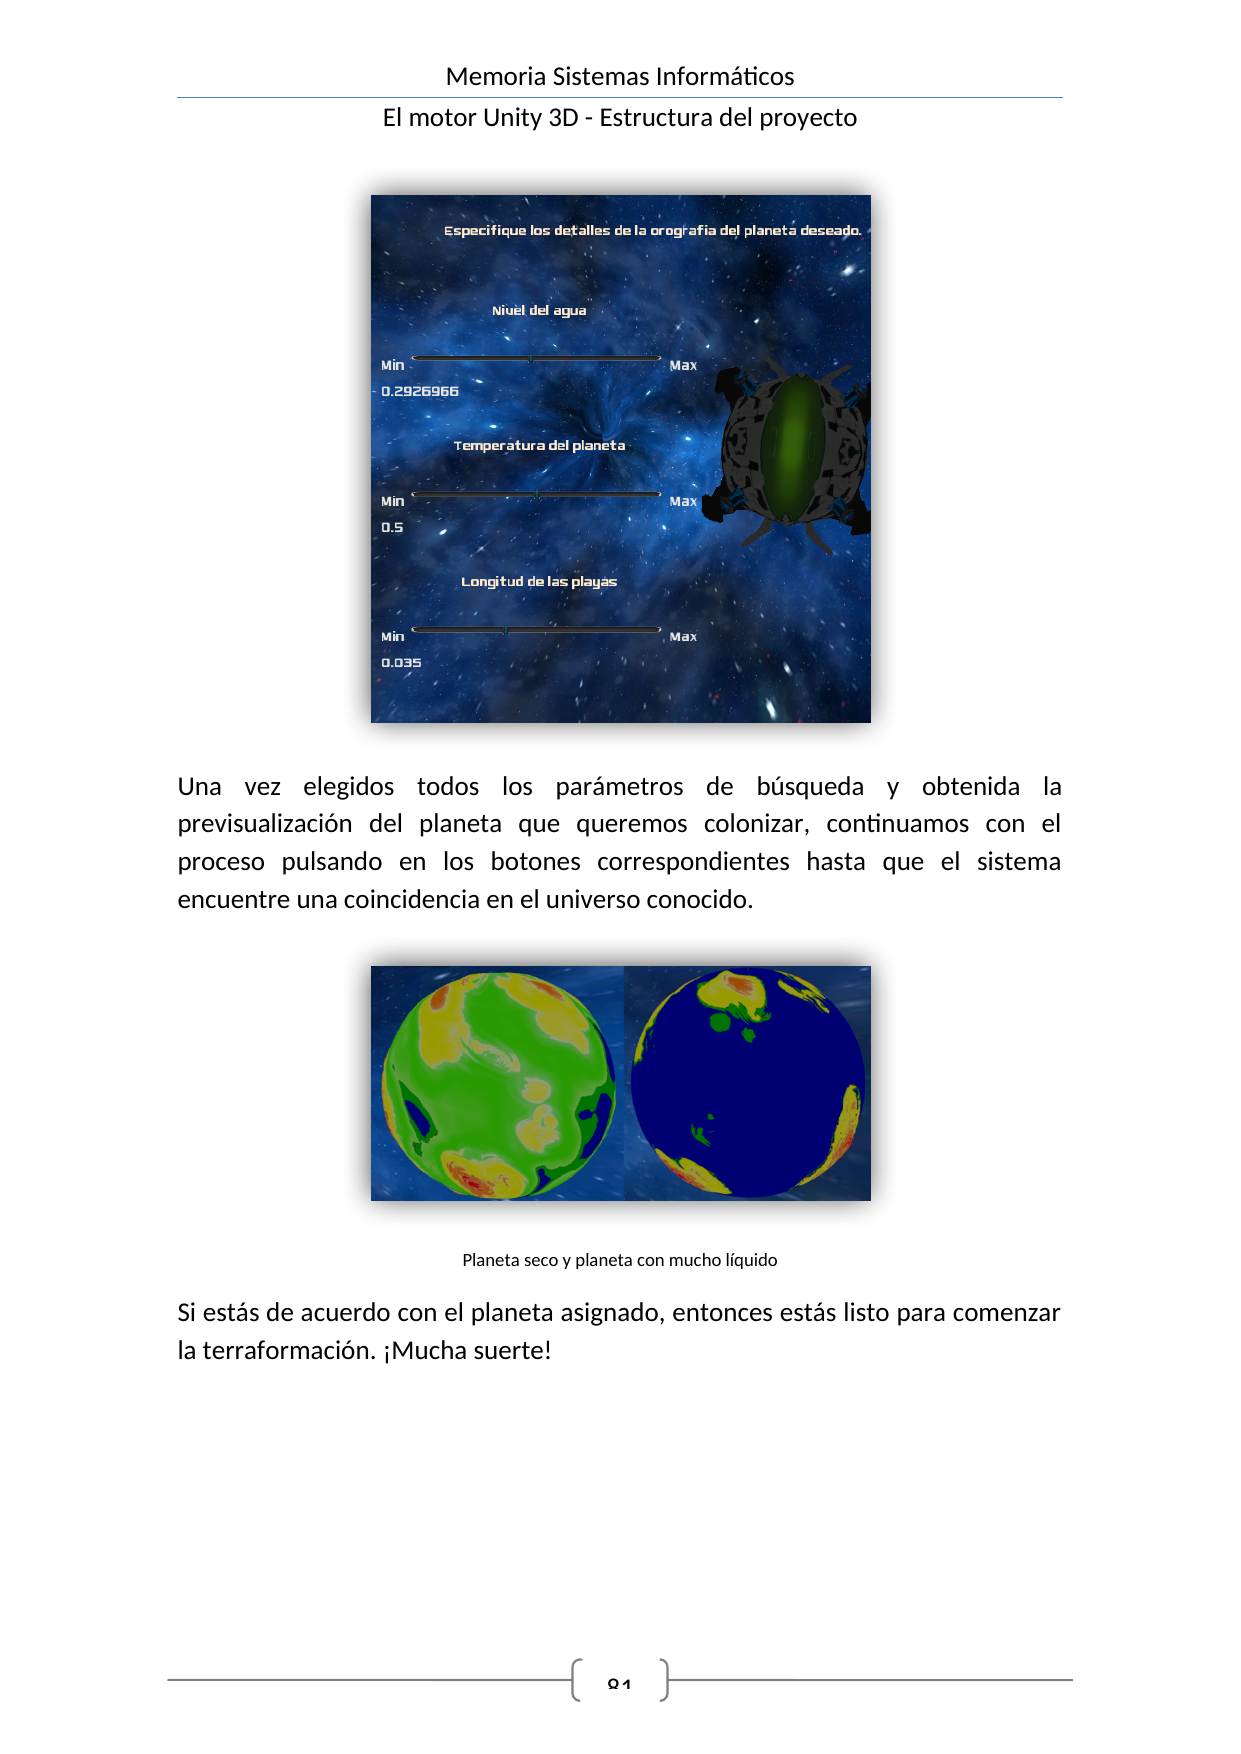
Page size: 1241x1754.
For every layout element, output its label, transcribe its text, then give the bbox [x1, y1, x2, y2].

picture [371, 966, 871, 1201]
picture [371, 195, 871, 723]
text Si estás de acuerdo con el planeta asignado, entonces estás listo para comenzar la terraformación. ¡Mucha suerte! [177, 1296, 1063, 1366]
text Planeta seco y planeta con mucho líquido [177, 1248, 1063, 1271]
text Una vez elegidos todos los parámetros de búsqueda y obtenida la previsualización del planeta que queremos colonizar, continuamos con el proceso pulsando en los botones correspondientes hasta que el sistema encuentre una coincidencia en el universo conocido. [177, 769, 1063, 916]
